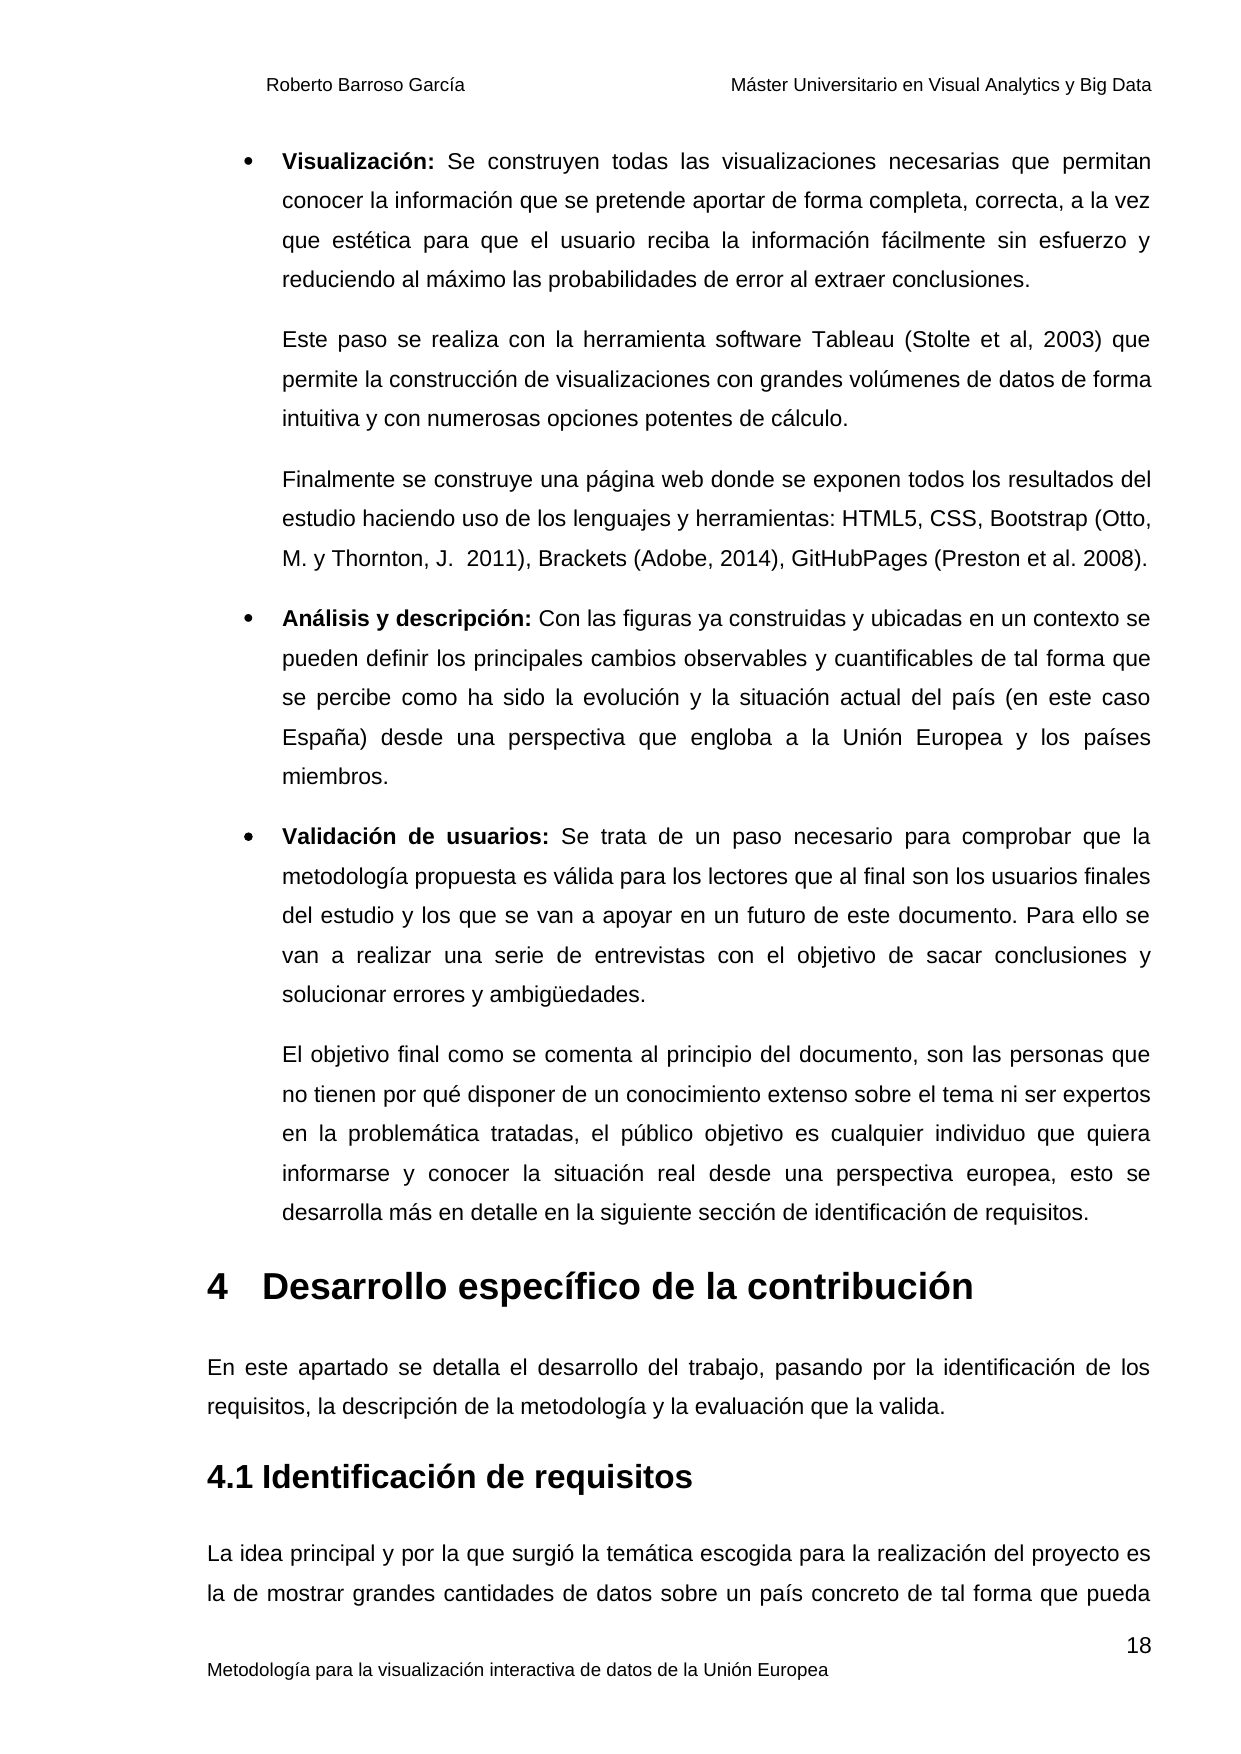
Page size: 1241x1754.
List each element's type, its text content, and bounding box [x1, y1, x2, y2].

subtitle Identificación de requisitos [207, 1457, 1152, 1496]
list Visualización: Se construyen todas las visualizaciones necesarias que permitan conocer la información que se pretende aportar de forma completa, correcta, a la vez que estética para que el usuario reciba la información fácilmente sin esfuerzo y reduciendo al máximo las probabilidades de error al extraer conclusiones. [244, 148, 1152, 292]
list Validación de usuarios: Se trata de un paso necesario para comprobar que la metodología propuesta es válida para los lectores que al final son los usuarios finales del estudio y los que se van a apoyar en un futuro de este documento. Para ello se van a realizar una serie de entrevistas con el objetivo de sacar conclusiones y solucionar errores y ambigüedades. [244, 823, 1152, 1007]
list El objetivo final como se comenta al principio del documento, son las personas que no tienen por qué disponer de un conocimiento extenso sobre el tema ni ser expertos en la problemática tratadas, el público objetivo es cualquier individuo que quiera informarse y conocer la situación real desde una perspectiva europea, esto se desarrolla más en detalle en la siguiente sección de identificación de requisitos. [282, 1041, 1152, 1226]
list Finalmente se construye una página web donde se exponen todos los resultados del estudio haciendo uso de los lenguajes y herramientas: HTML5, CSS, Bootstrap (Otto, M. y Thornton, J. 2011), Brackets (Adobe, 2014), GitHubPages (Preston et al. 2008). [282, 466, 1152, 571]
list Este paso se realiza con la herramienta software Tableau (Stolte et al, 2003) que permite la construcción de visualizaciones con grandes volúmenes de datos de forma intuitiva y con numerosas opciones potentes de cálculo. [282, 326, 1152, 432]
list Análisis y descripción: Con las figuras ya construidas y ubicadas en un contexto se pueden definir los principales cambios observables y cuantificables de tal forma que se percibe como ha sido la evolución y la situación actual del país (en este caso España) desde una perspectiva que engloba a la Unión Europea y los países miembros. [244, 605, 1152, 789]
subtitle Desarrollo específico de la contribución [207, 1264, 1152, 1307]
text En este apartado se detalla el desarrollo del trabajo, pasando por la identificación de los requisitos, la descripción de la metodología y la evaluación que la valida. [207, 1353, 1152, 1419]
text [207, 1540, 1152, 1606]
